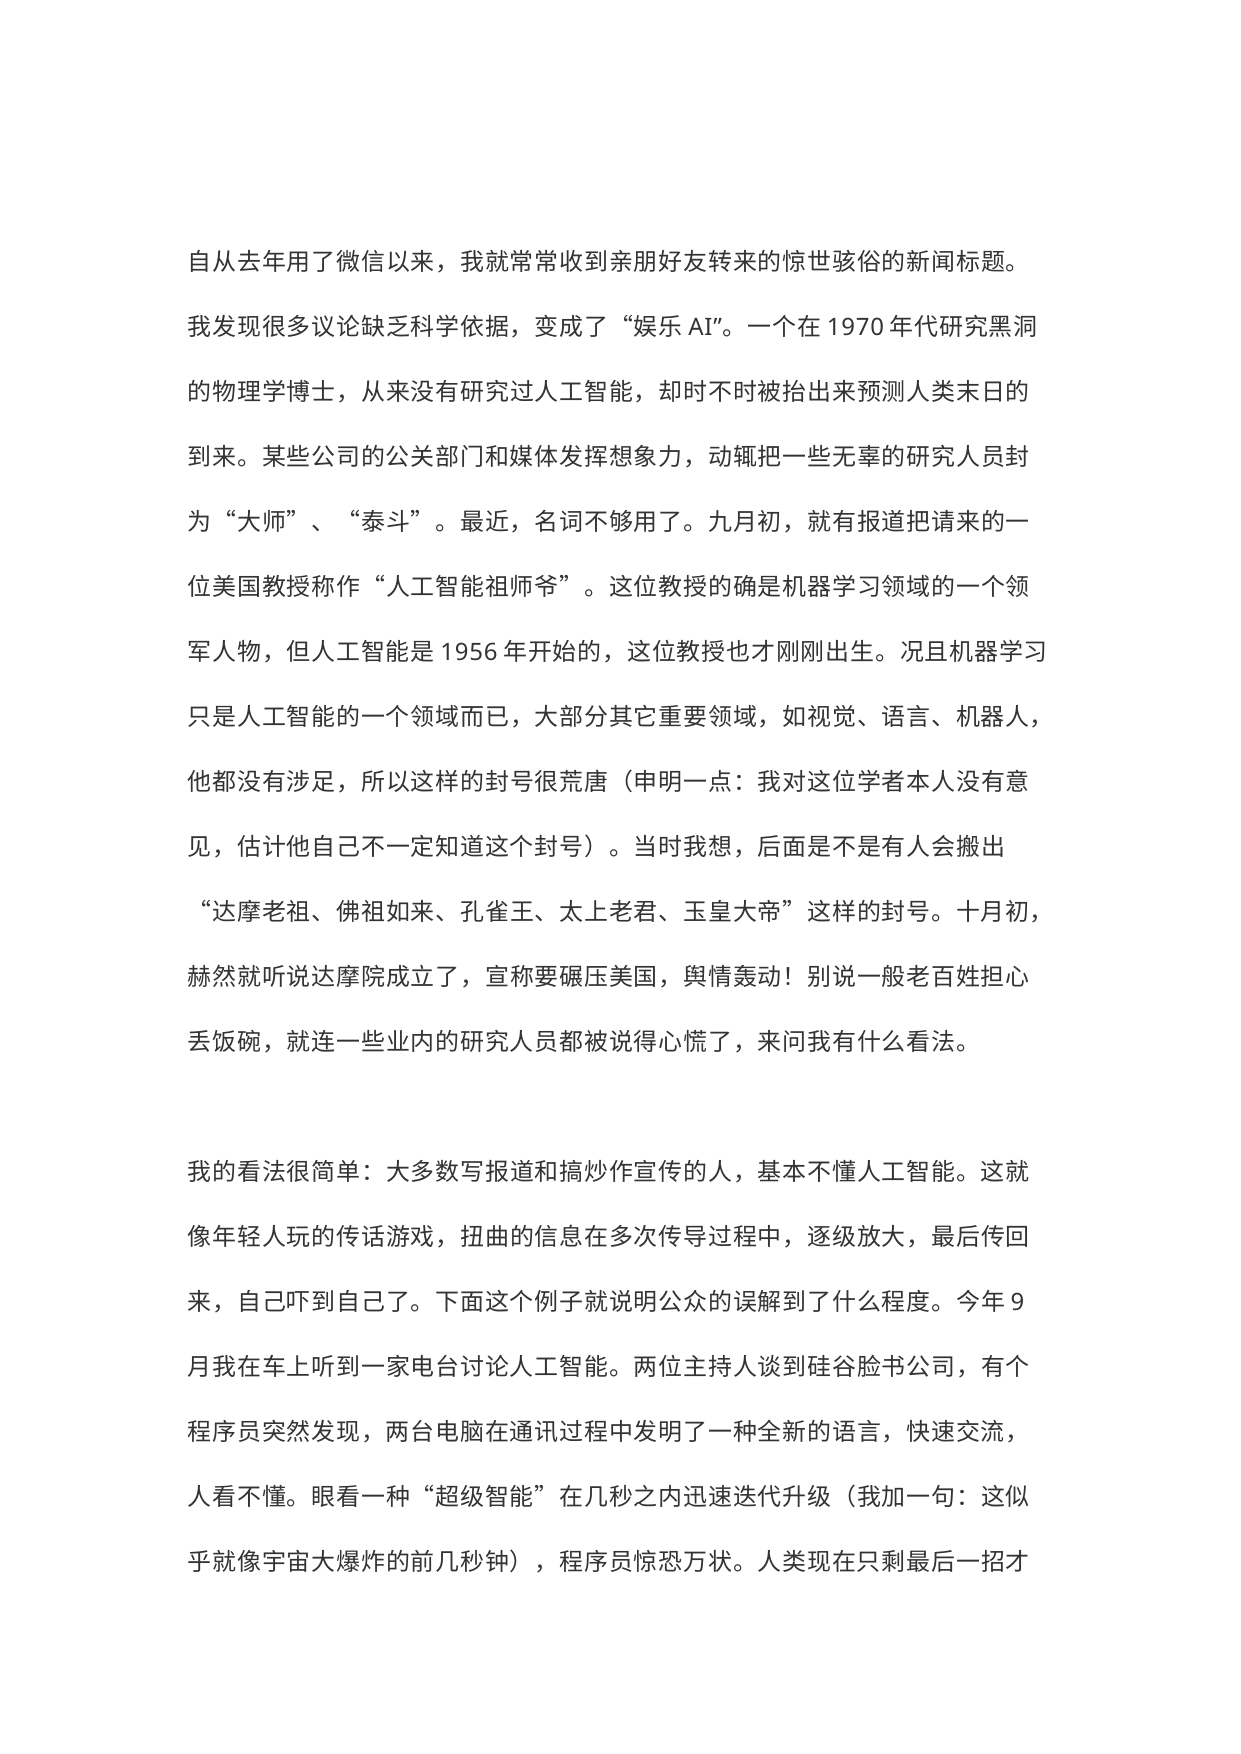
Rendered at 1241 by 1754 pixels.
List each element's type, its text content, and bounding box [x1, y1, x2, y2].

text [187, 1137, 1053, 1592]
text 自从去年用了微信以来，我就常常收到亲朋好友转来的惊世骇俗的新闻标题。我发现很多议论缺乏科学依据，变成了“娱乐AI”。一个在1970年代研究黑洞的物理学博士，从来没有研究过人工智能，却时不时被抬出来预测人类末日的到来。某些公司的公关部门和媒体发挥想象力，动辄把一些无辜的研究人员封为“大师”、“泰斗”。最近，名词不够用了。九月初，就有报道把请来的一位美国教授称作“人工智能祖师爷”。这位教授的确是机器学习领域的一个领军人物，但人工智能是1956年开始的，这位教授也才刚刚出生。况且机器学习只是人工智能的一个领域而已，大部分其它重要领域，如视觉、语言、机器人，他都没有涉足，所以这样的封号很荒唐（申明一点：我对这位学者本人没有意见，估计他自己不一定知道这个封号）。当时我想，后面是不是有人会搬出“达摩老祖、佛祖如来、孔雀王、太上老君、玉皇大帝”这样的封号。十月初，赫然就听说达摩院成立了，宣称要碾压美国，舆情轰动！别说一般老百姓担心丢饭碗，就连一些业内的研究人员都被说得心慌了，来问我有什么看法。 [187, 227, 1053, 1072]
